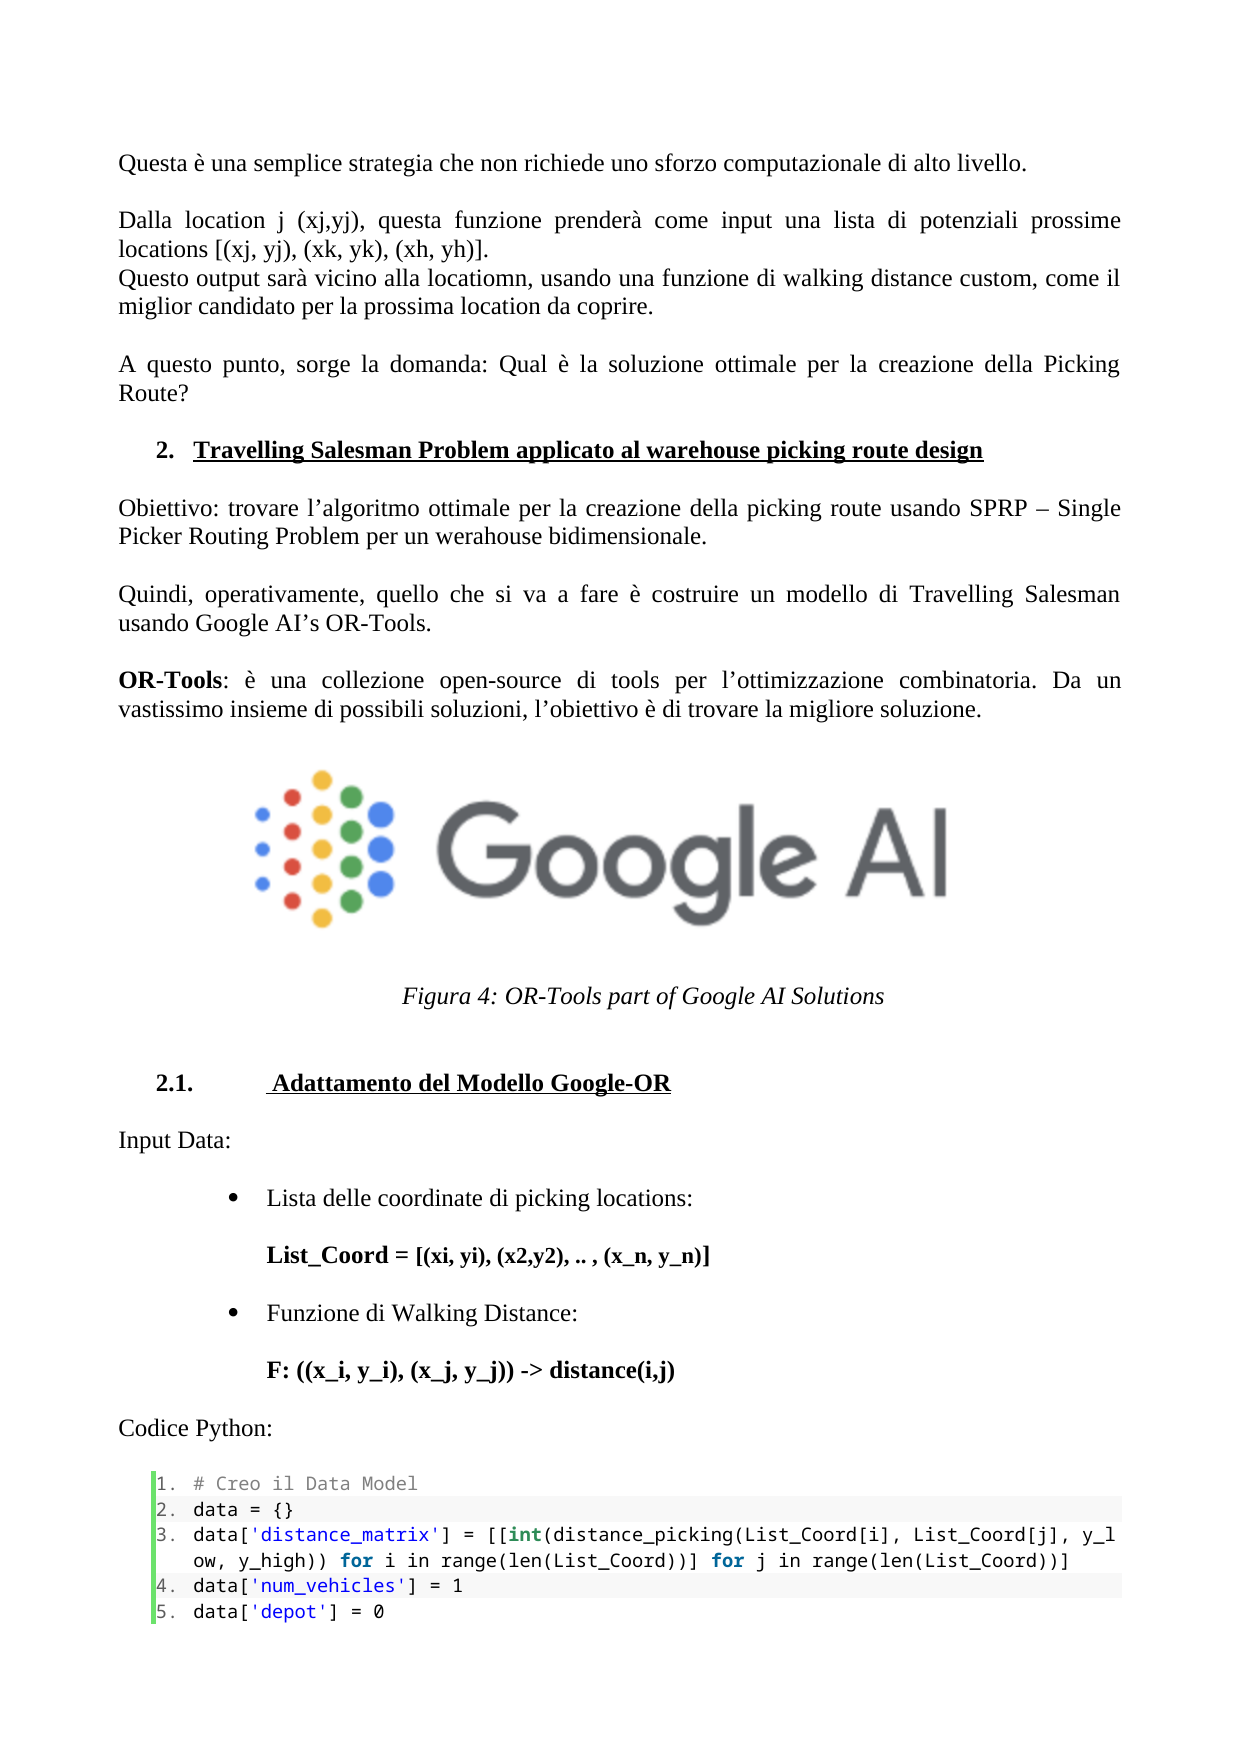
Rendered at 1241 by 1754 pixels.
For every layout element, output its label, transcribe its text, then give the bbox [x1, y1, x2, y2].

text Quindi, operativamente, quello che si va a fare è costruire un modello di Travelling Salesman usando Google AI’s OR-Tools. [118, 579, 1122, 636]
list data['num_vehicles'] = 1 [156, 1573, 1122, 1598]
list Travelling Salesman Problem applicato al warehouse picking route design [156, 435, 1122, 464]
text Questa è una semplice strategia che non richiede uno sforzo computazionale di alto livello. [118, 148, 1122, 176]
list data = {} [156, 1496, 1122, 1522]
list data['depot'] = 0 [156, 1598, 1122, 1624]
list data['distance_matrix'] = [[int(distance_picking(List_Coord[i], List_Coord[j], y_low, y_high)) for i in range(len(List_Coord))] for j in range(len(List_Coord))] [156, 1522, 1122, 1573]
list Lista delle coordinate di picking locations: [229, 1183, 1122, 1211]
list Adattamento del Modello Google-OR [156, 1068, 1122, 1096]
text OR-Tools: è una collezione open-source di tools per l’ottimizzazione combinatoria. Da un vastissimo insieme di possibili soluzioni, l’obiettivo è di trovare la migliore soluzione. [118, 665, 1122, 723]
text Questo output sarà vicino alla locatiomn, usando una funzione di walking distance custom, come il miglior candidato per la prossima location da coprire. [118, 263, 1122, 320]
text Figura 4: OR-Tools part of Google AI Solutions [266, 981, 1122, 1010]
text A questo punto, sorge la domanda: Qual è la soluzione ottimale per la creazione della Picking Route? [118, 349, 1122, 406]
text Obiettivo: trovare l’algoritmo ottimale per la creazione della picking route usando SPRP – Single Picker Routing Problem per un werahouse bidimensionale. [118, 493, 1122, 550]
text Input Data: [118, 1125, 1122, 1154]
text Codice Python: [118, 1413, 1122, 1441]
list Funzione di Walking Distance: [229, 1298, 1122, 1326]
list F: ((x_i, y_i), (x_j, y_j)) -> distance(i,j) [266, 1355, 1122, 1384]
list List_Coord = [(xi, yi), (x2,y2), .. , (x_n, y_n)] [266, 1240, 1122, 1269]
picture [226, 760, 979, 938]
list # Creo il Data Model [156, 1471, 1122, 1496]
text Dalla location j (xj,yj), questa funzione prenderà come input una lista di potenziali prossime locations [(xj, yj), (xk, yk), (xh, yh)]. [118, 205, 1122, 263]
